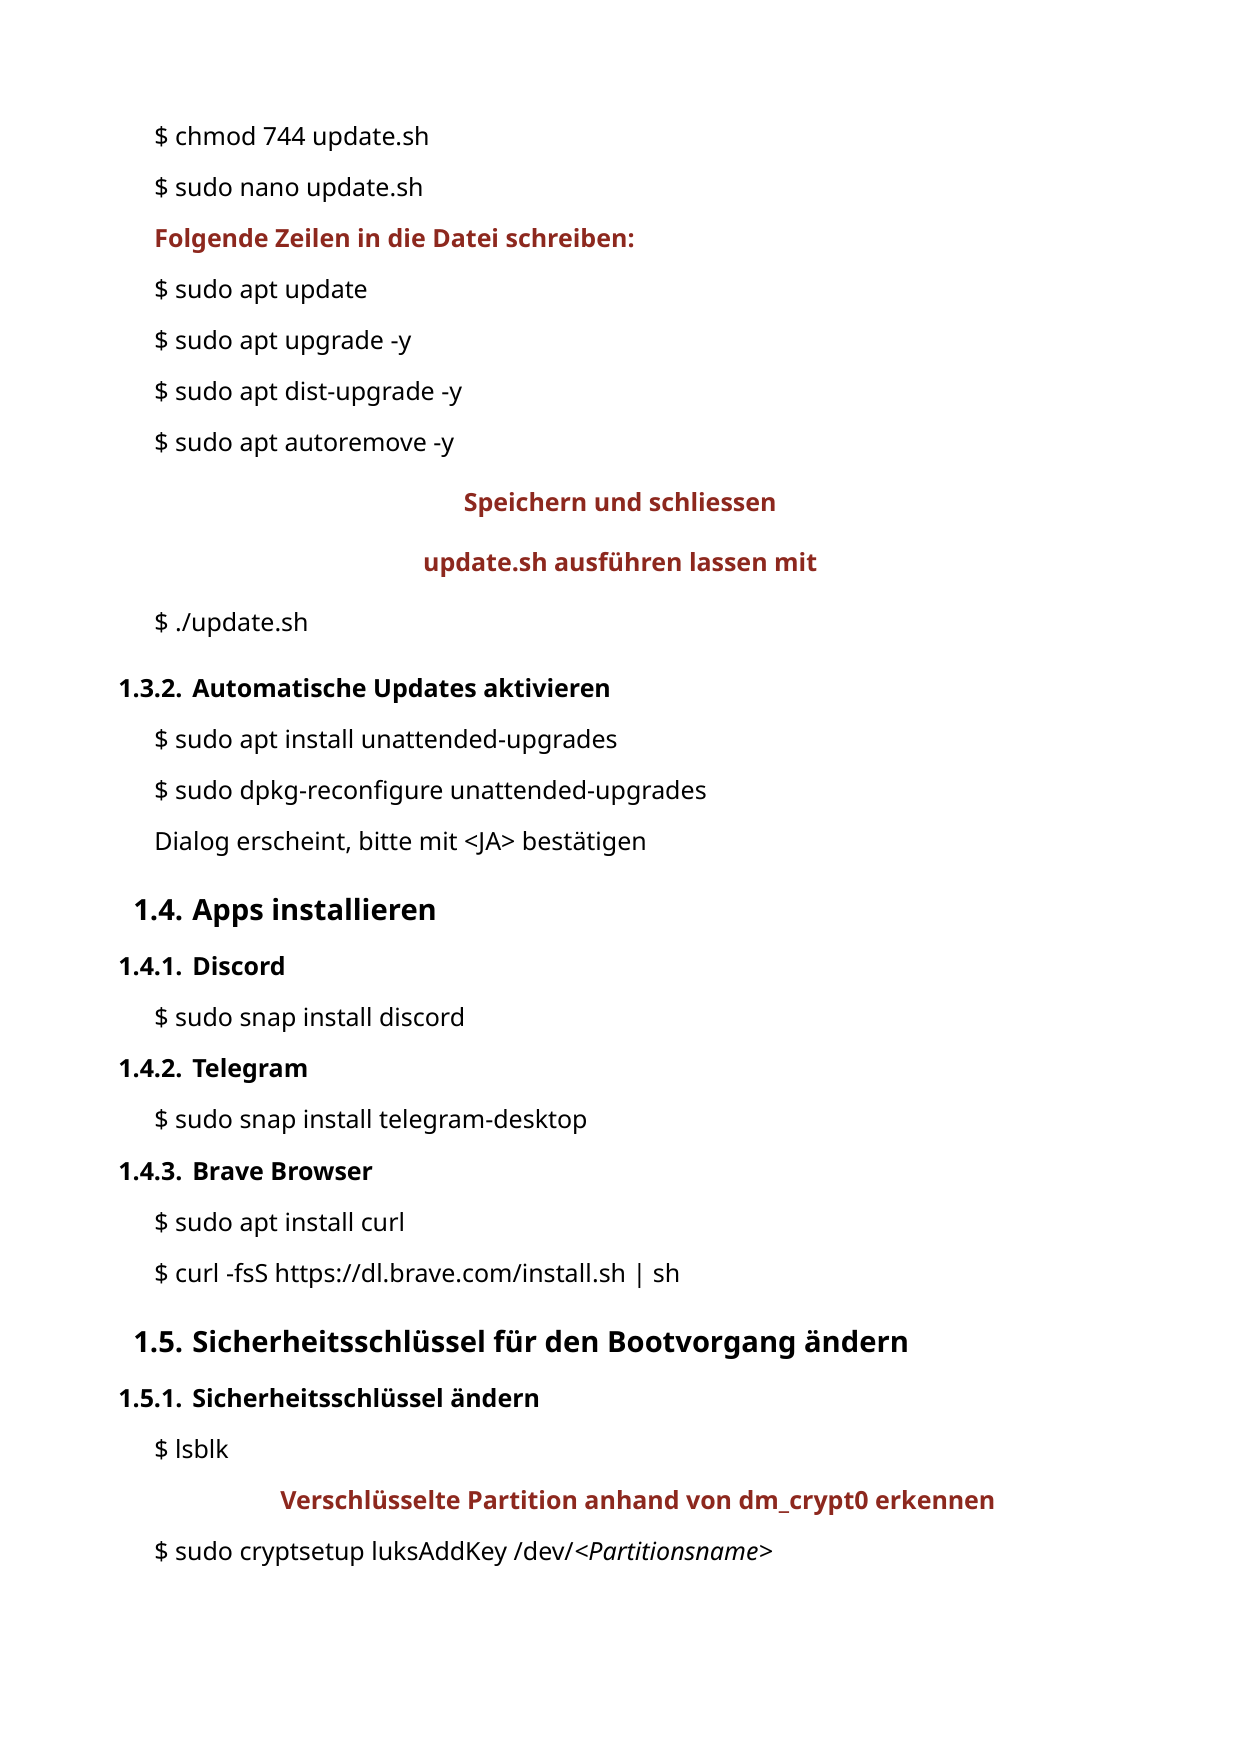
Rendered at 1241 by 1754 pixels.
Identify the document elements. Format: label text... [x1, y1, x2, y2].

text $ sudo cryptsetup luksAddKey /dev/<Partitionsname> [154, 1534, 1122, 1568]
text $ sudo apt dist-upgrade -y [154, 373, 1122, 407]
subtitle Discord [118, 949, 1122, 983]
text $ sudo nano update.sh [154, 169, 1122, 203]
subtitle Sicherheitsschlüssel ändern [118, 1381, 1122, 1415]
text Folgende Zeilen in die Datei schreiben: [154, 220, 1122, 254]
text $ sudo snap install discord [154, 1000, 1122, 1034]
subtitle Telegram [118, 1051, 1122, 1085]
text Dialog erscheint, bitte mit <JA> bestätigen [154, 823, 1122, 858]
text $ curl -fsS https://dl.brave.com/install.sh | sh [154, 1255, 1122, 1289]
text $ sudo apt install curl [154, 1204, 1122, 1238]
text Verschlüsselte Partition anhand von dm_crypt0 erkennen [154, 1483, 1122, 1517]
subtitle Automatische Updates aktivieren [118, 670, 1122, 704]
text $ sudo snap install telegram-desktop [154, 1102, 1122, 1136]
text $ chmod 744 update.sh [154, 118, 1122, 152]
subtitle Sicherheitsschlüssel für den Bootvorgang ändern [118, 1321, 1122, 1361]
text $ sudo apt upgrade -y [154, 322, 1122, 356]
text $ sudo apt update [154, 271, 1122, 305]
text update.sh ausführen lassen mit [118, 544, 1122, 578]
text $ sudo apt install unattended-upgrades [154, 721, 1122, 756]
subtitle Brave Browser [118, 1153, 1122, 1187]
subtitle Apps installieren [118, 889, 1122, 929]
text $ lsblk [154, 1432, 1122, 1466]
text Speichern und schliessen [118, 484, 1122, 518]
text $ sudo apt autoremove -y [154, 424, 1122, 458]
text $ sudo dpkg-reconfigure unattended-upgrades [154, 772, 1122, 807]
text $ ./update.sh [154, 604, 1122, 638]
